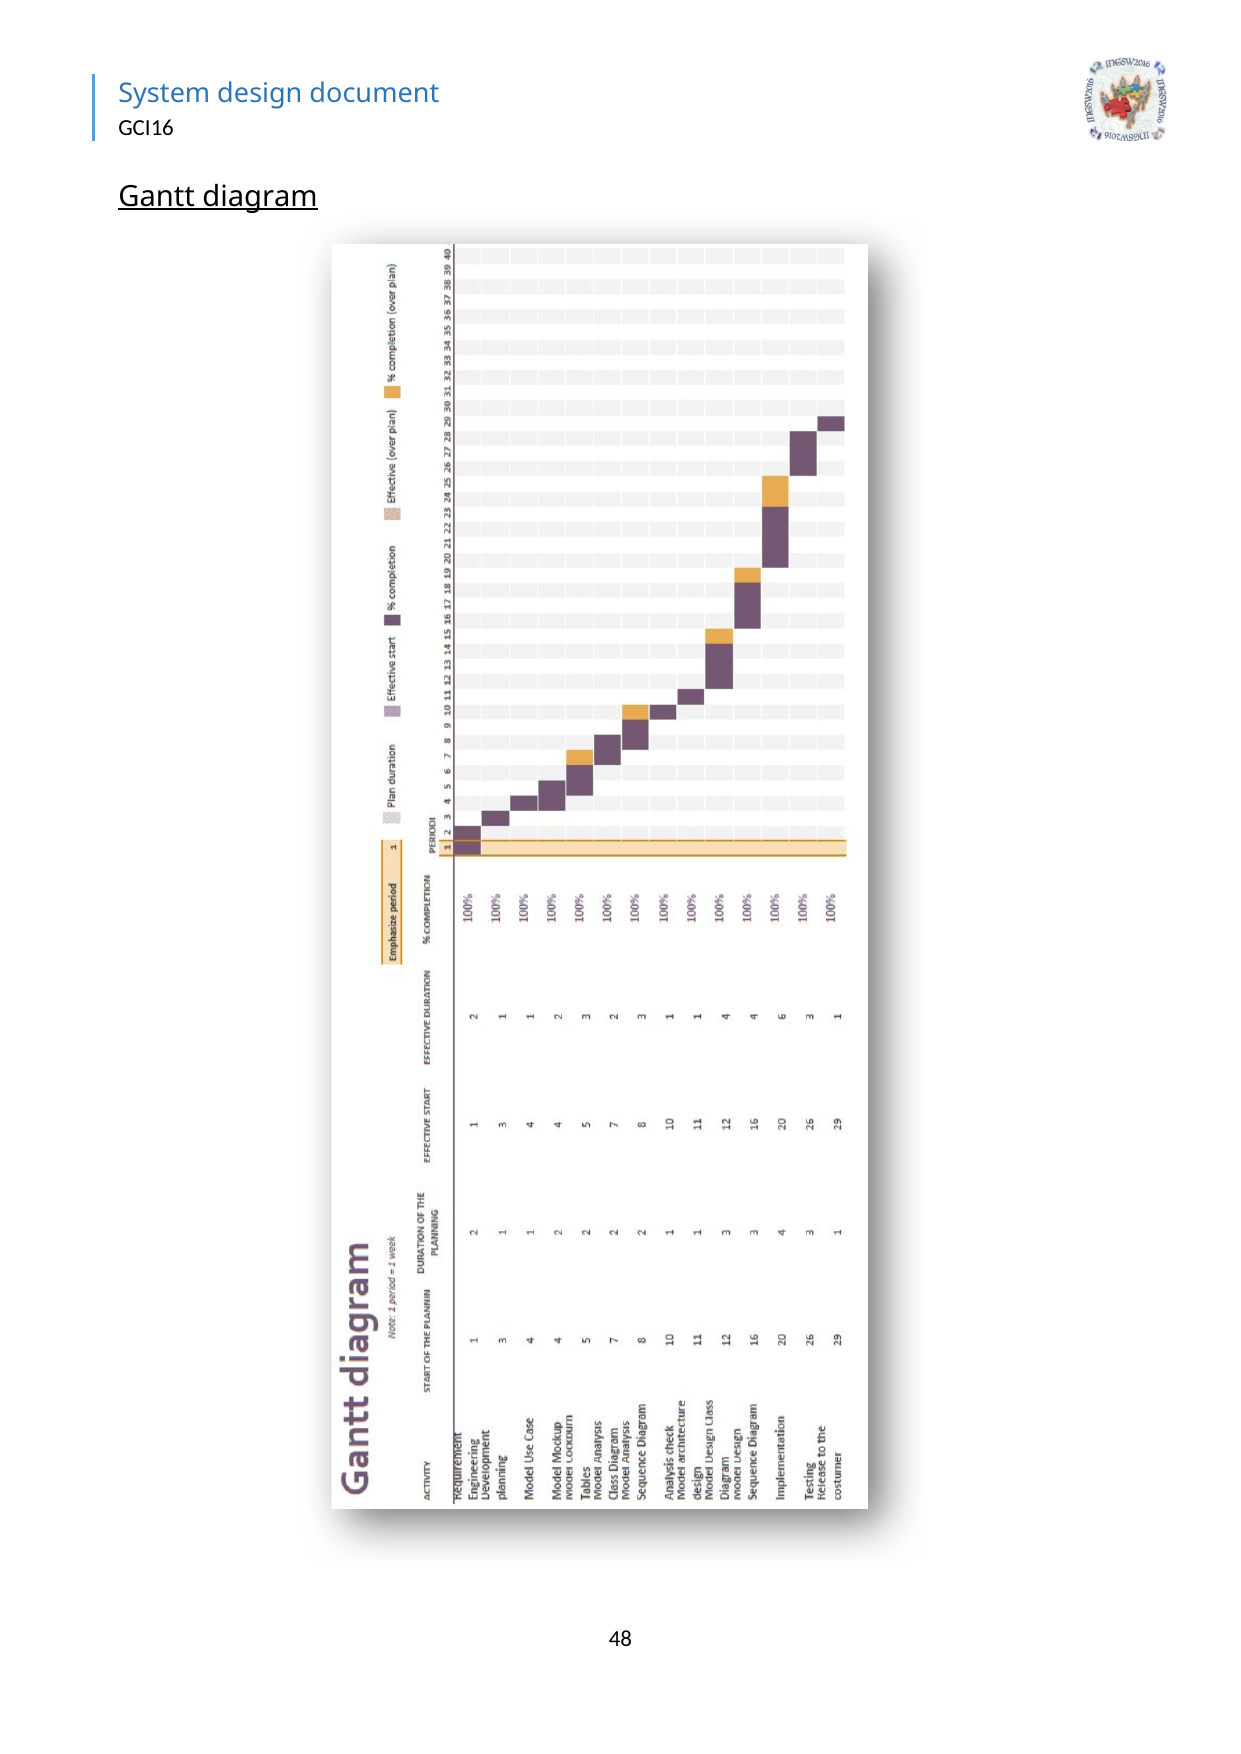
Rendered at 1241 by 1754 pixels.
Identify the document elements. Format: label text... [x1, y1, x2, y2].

subtitle Gantt diagram [118, 175, 1122, 214]
picture [332, 245, 868, 1509]
picture [1076, 55, 1171, 149]
